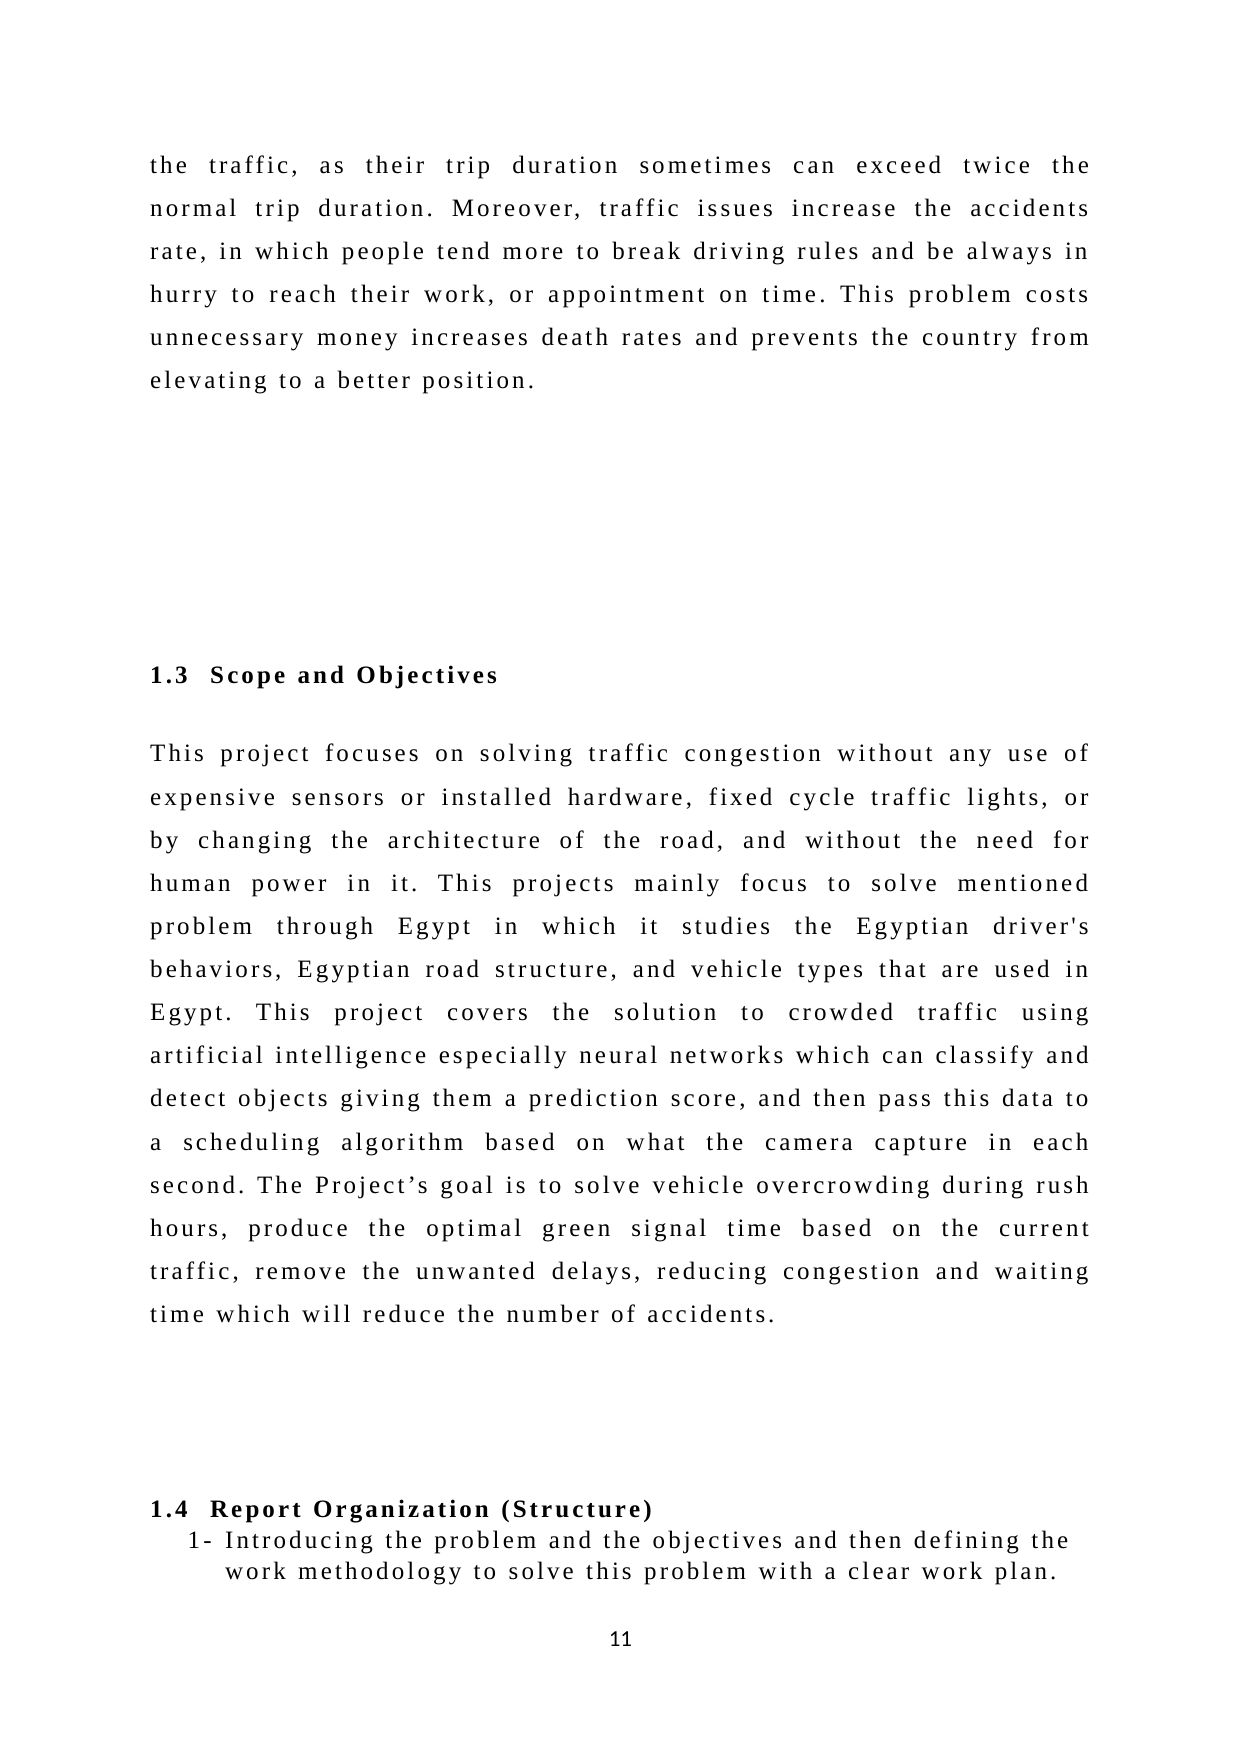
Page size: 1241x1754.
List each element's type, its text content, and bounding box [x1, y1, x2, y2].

subtitle Scope and Objectives [150, 660, 1090, 688]
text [150, 150, 1090, 394]
subtitle Report Organization (Structure) [150, 1494, 1090, 1522]
text This project focuses on solving traffic congestion without any use of expensive sensors or installed hardware, fixed cycle traffic lights, or by changing the architecture of the road, and without the need for human power in it. This projects mainly focus to solve mentioned problem through Egypt in which it studies the Egyptian driver's behaviors, Egyptian road structure, and vehicle types that are used in Egypt. This project covers the solution to crowded traffic using artificial intelligence especially neural networks which can classify and detect objects giving them a prediction score, and then pass this data to a scheduling algorithm based on what the camera capture in each second. The Project’s goal is to solve vehicle overcrowding during rush hours, produce the optimal green signal time based on the current traffic, remove the unwanted delays, reducing congestion and waiting time which will reduce the number of accidents. [150, 738, 1090, 1328]
list Introducing the problem and the objectives and then defining the work methodology to solve this problem with a clear work plan. [187, 1525, 1090, 1584]
